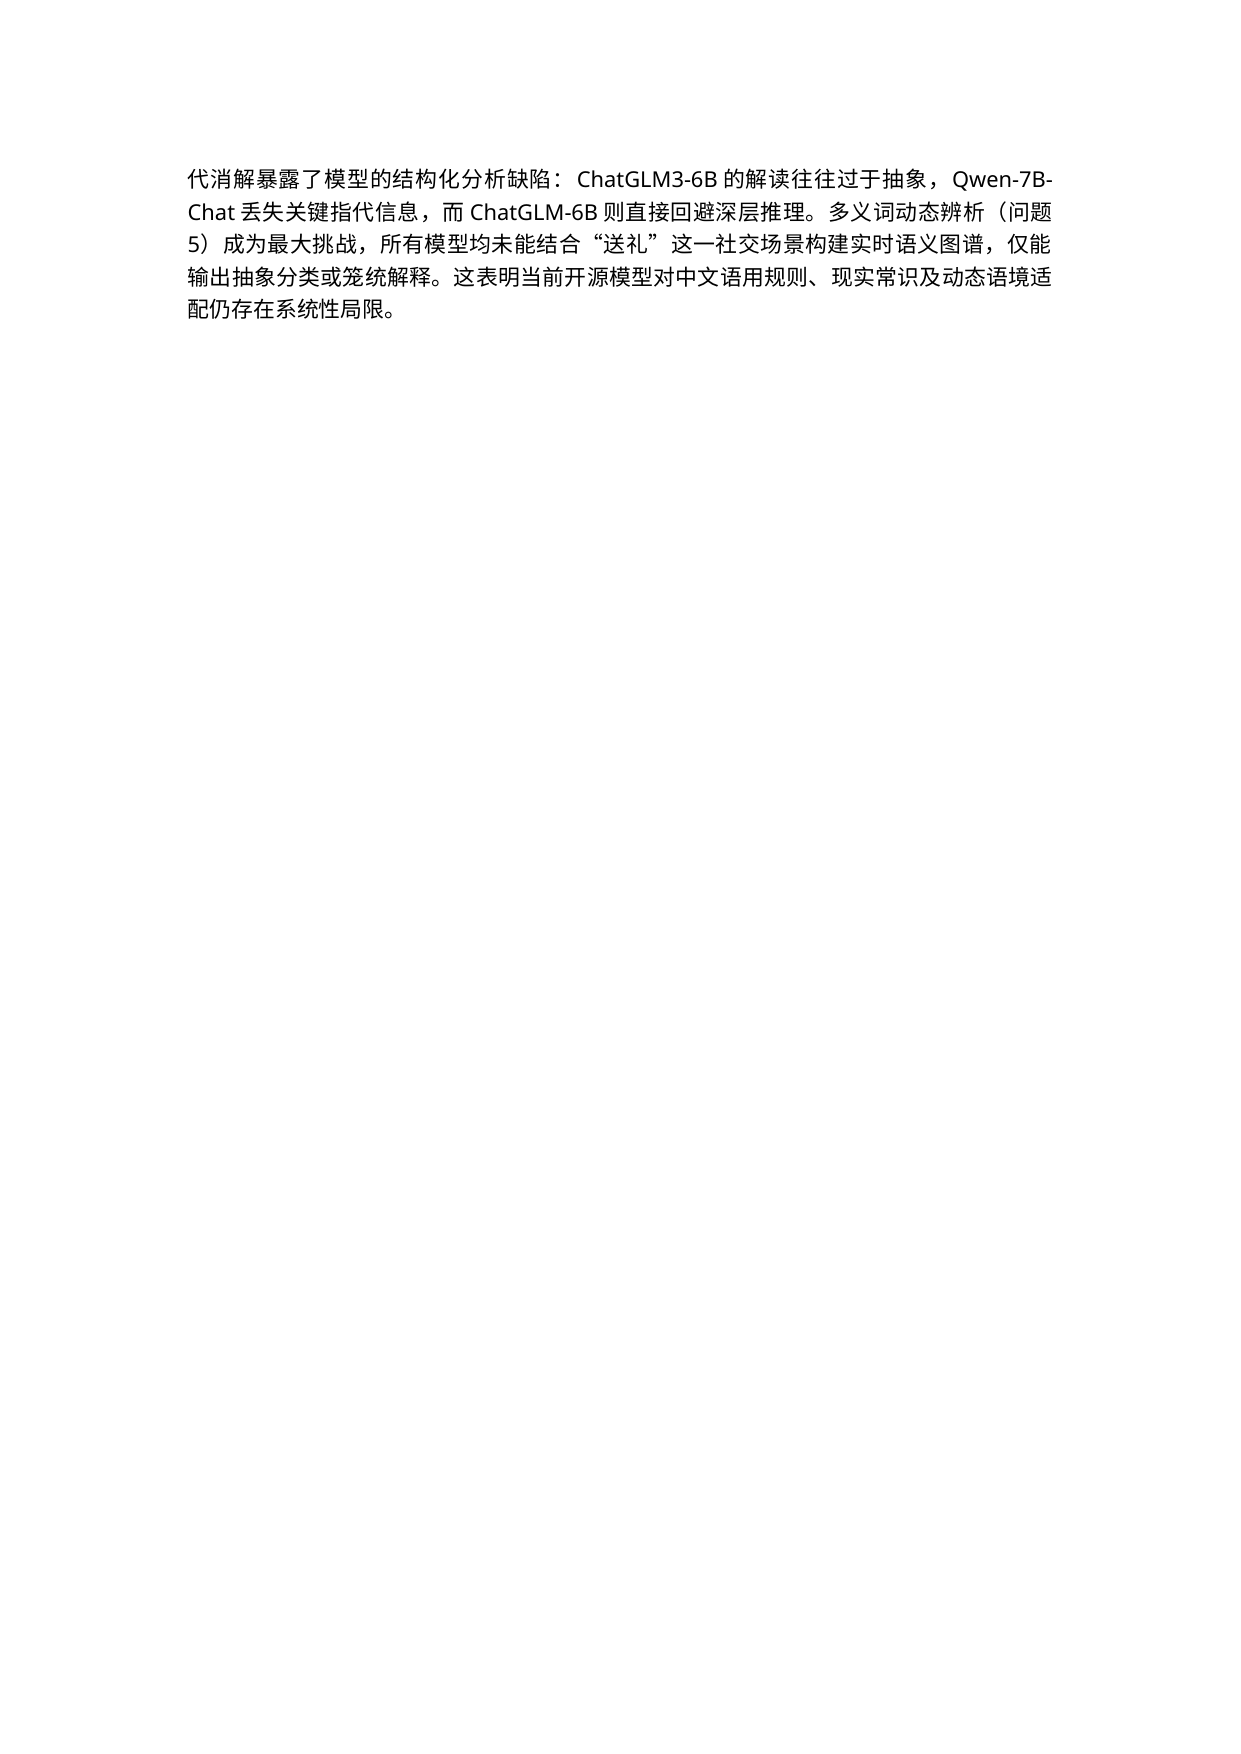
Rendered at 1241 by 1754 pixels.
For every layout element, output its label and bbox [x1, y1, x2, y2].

text [187, 162, 1053, 324]
